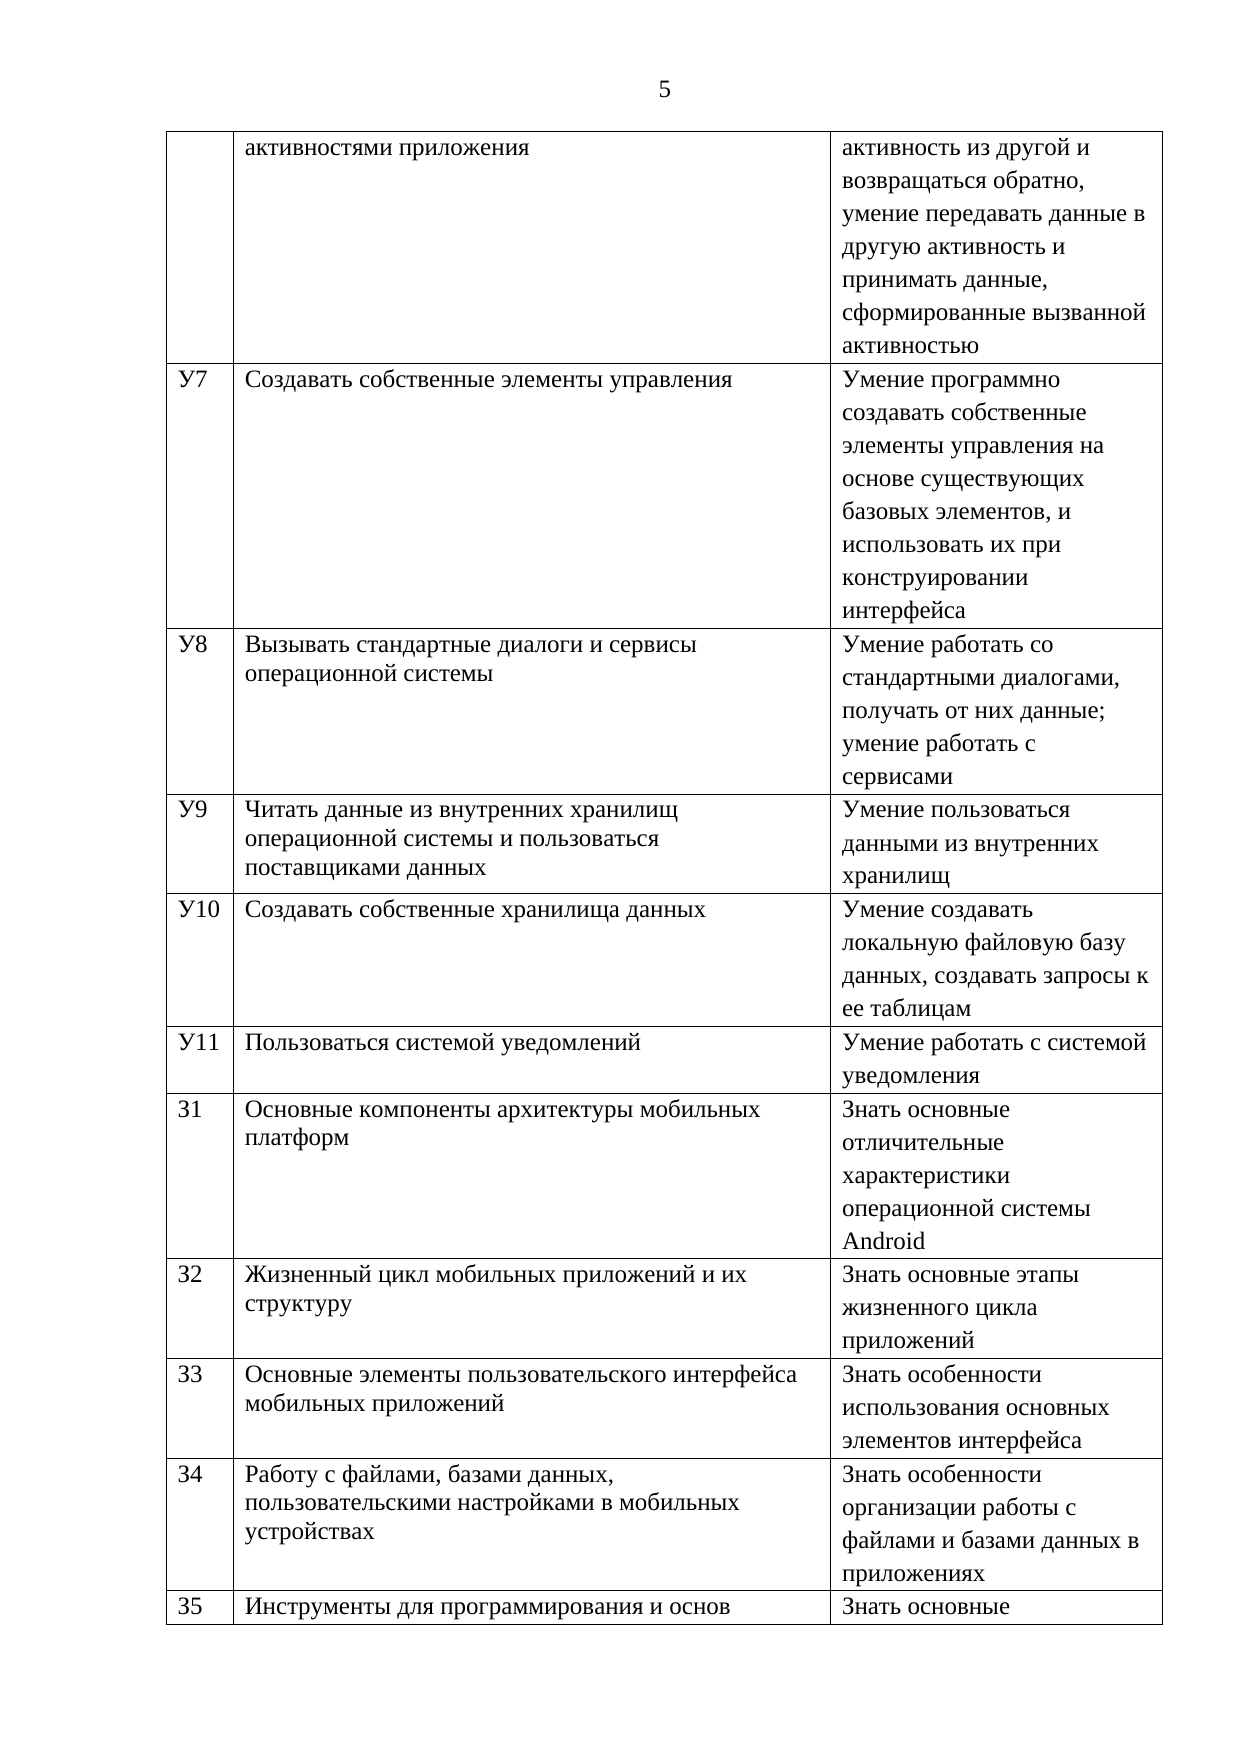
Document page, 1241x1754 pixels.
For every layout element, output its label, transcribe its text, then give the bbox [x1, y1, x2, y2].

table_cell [831, 132, 1162, 363]
table_cell Умение создавать локальную файловую базу данных, создавать запросы к ее таблицам [831, 894, 1162, 1026]
table_cell Создавать собственные элементы управления [234, 364, 830, 628]
table_cell Читать данные из внутренних хранилищ операционной системы и пользоваться поставщиками данных [234, 795, 830, 893]
table_cell У7 [167, 364, 233, 628]
table_cell Работу с файлами, базами данных, пользовательскими настройками в мобильных устройствах [234, 1459, 830, 1590]
table_cell З1 [167, 1094, 233, 1258]
table_cell Знать основные этапы жизненного цикла приложений [831, 1259, 1162, 1358]
table_cell Жизненный цикл мобильных приложений и их структуру [234, 1259, 830, 1358]
table_cell Знать основные отличительные характеристики операционной системы Android [831, 1094, 1162, 1258]
table_cell З3 [167, 1359, 233, 1458]
table_cell Основные элементы пользовательского интерфейса мобильных приложений [234, 1359, 830, 1458]
table_cell Создавать собственные хранилища данных [234, 894, 830, 1026]
table_cell Знать особенности организации работы с файлами и базами данных в приложениях [831, 1459, 1162, 1590]
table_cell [234, 1591, 830, 1624]
table_cell З2 [167, 1259, 233, 1358]
table_cell Умение работать с системой уведомления [831, 1027, 1162, 1093]
table_cell Вызывать стандартные диалоги и сервисы операционной системы [234, 629, 830, 793]
table_cell У11 [167, 1027, 233, 1093]
table_cell У8 [167, 629, 233, 793]
table_cell У10 [167, 894, 233, 1026]
table_cell Пользоваться системой уведомлений [234, 1027, 830, 1093]
table_cell Умение работать со стандартными диалогами, получать от них данные; умение работать с сервисами [831, 629, 1162, 793]
table_cell Умение программно создавать собственные элементы управления на основе существующих базовых элементов, и использовать их при конструировании интерфейса [831, 364, 1162, 628]
table_cell Умение пользоваться данными из внутренних хранилищ [831, 795, 1162, 893]
table_cell У9 [167, 795, 233, 893]
table_cell Знать особенности использования основных элементов интерфейса [831, 1359, 1162, 1458]
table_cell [831, 1591, 1162, 1624]
table_cell З5 [167, 1591, 233, 1624]
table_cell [234, 132, 830, 363]
table_cell Основные компоненты архитектуры мобильных платформ [234, 1094, 830, 1258]
table_cell У6 [167, 132, 233, 363]
table_cell З4 [167, 1459, 233, 1590]
